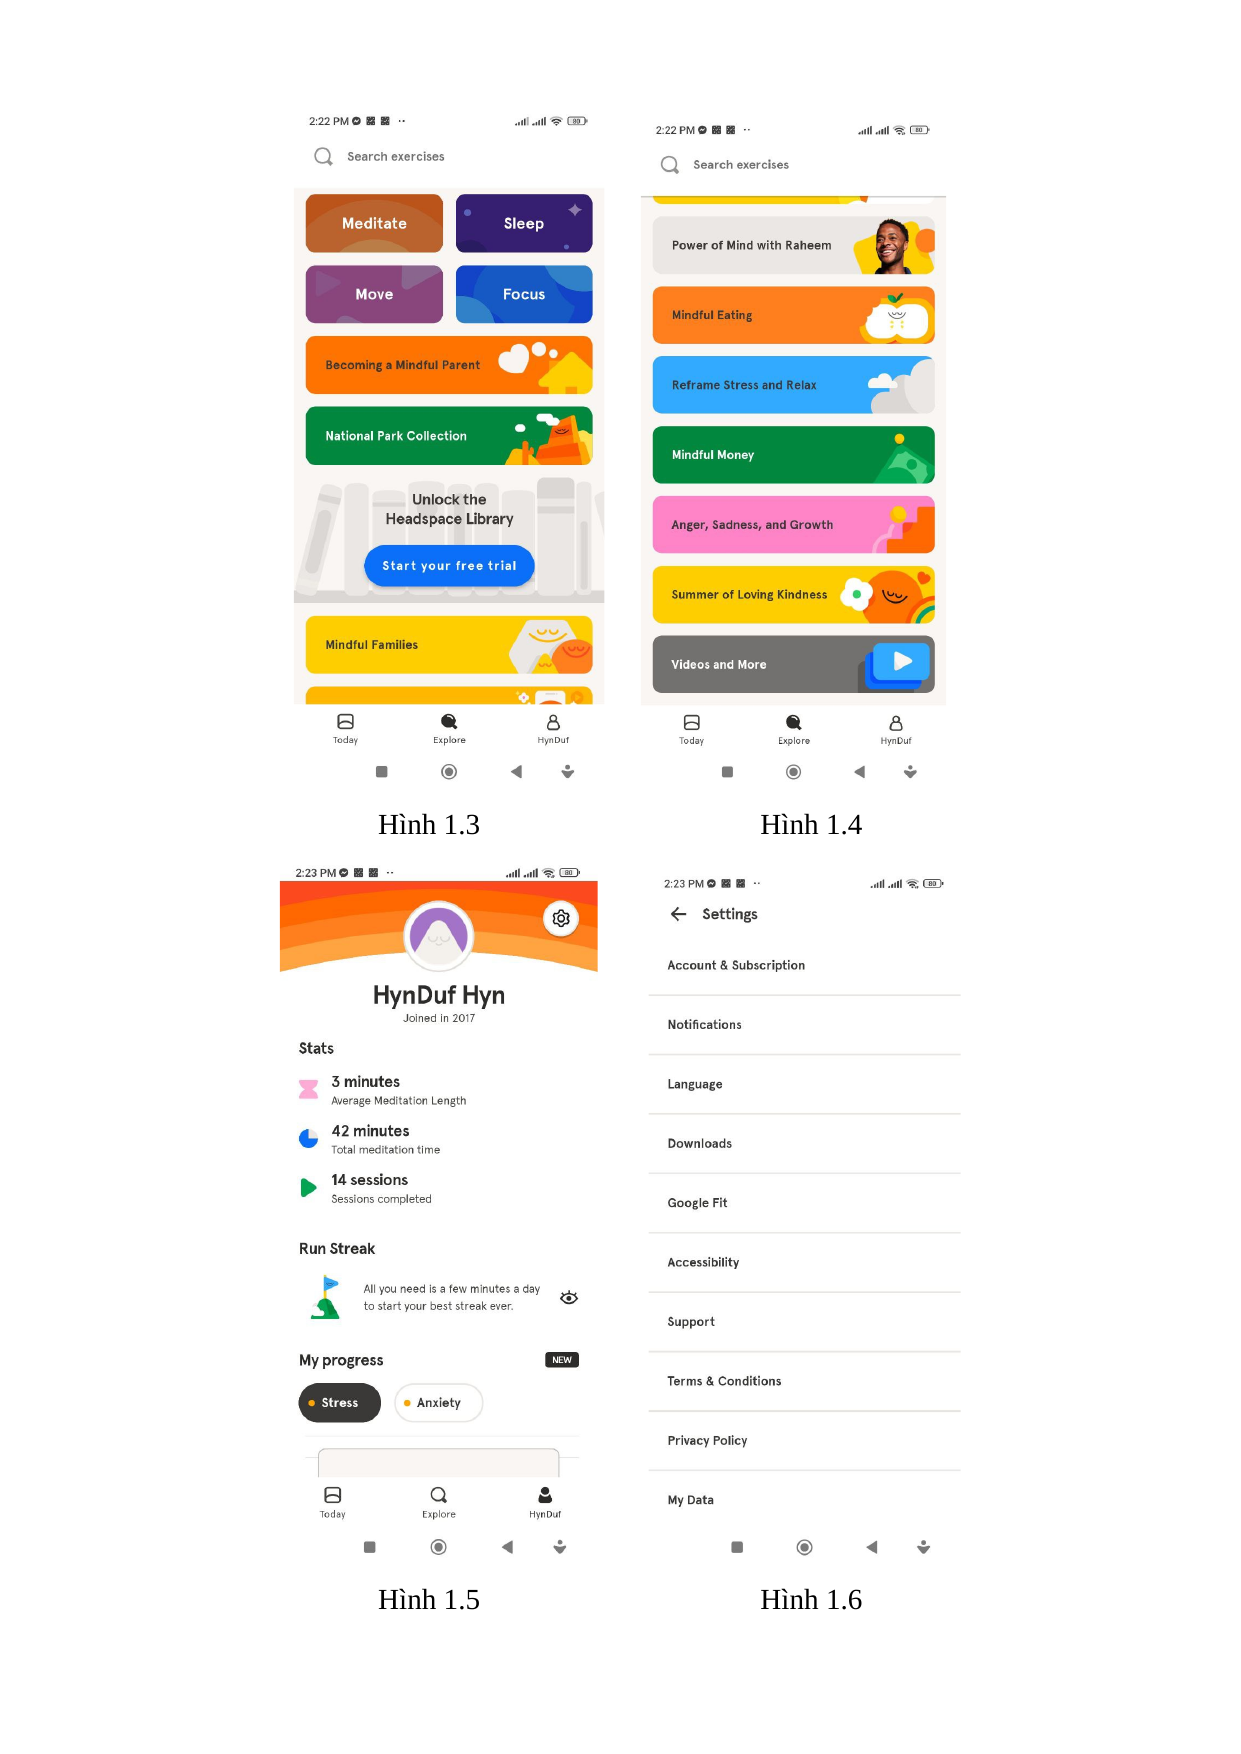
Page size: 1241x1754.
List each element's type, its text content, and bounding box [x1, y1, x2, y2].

picture [640, 114, 947, 790]
text Hình 1.5 Hình 1.6 [150, 1582, 1090, 1615]
picture [293, 105, 605, 790]
picture [279, 857, 598, 1566]
picture [648, 868, 961, 1566]
text Hình 1.3 Hình 1.4 [150, 807, 1090, 840]
